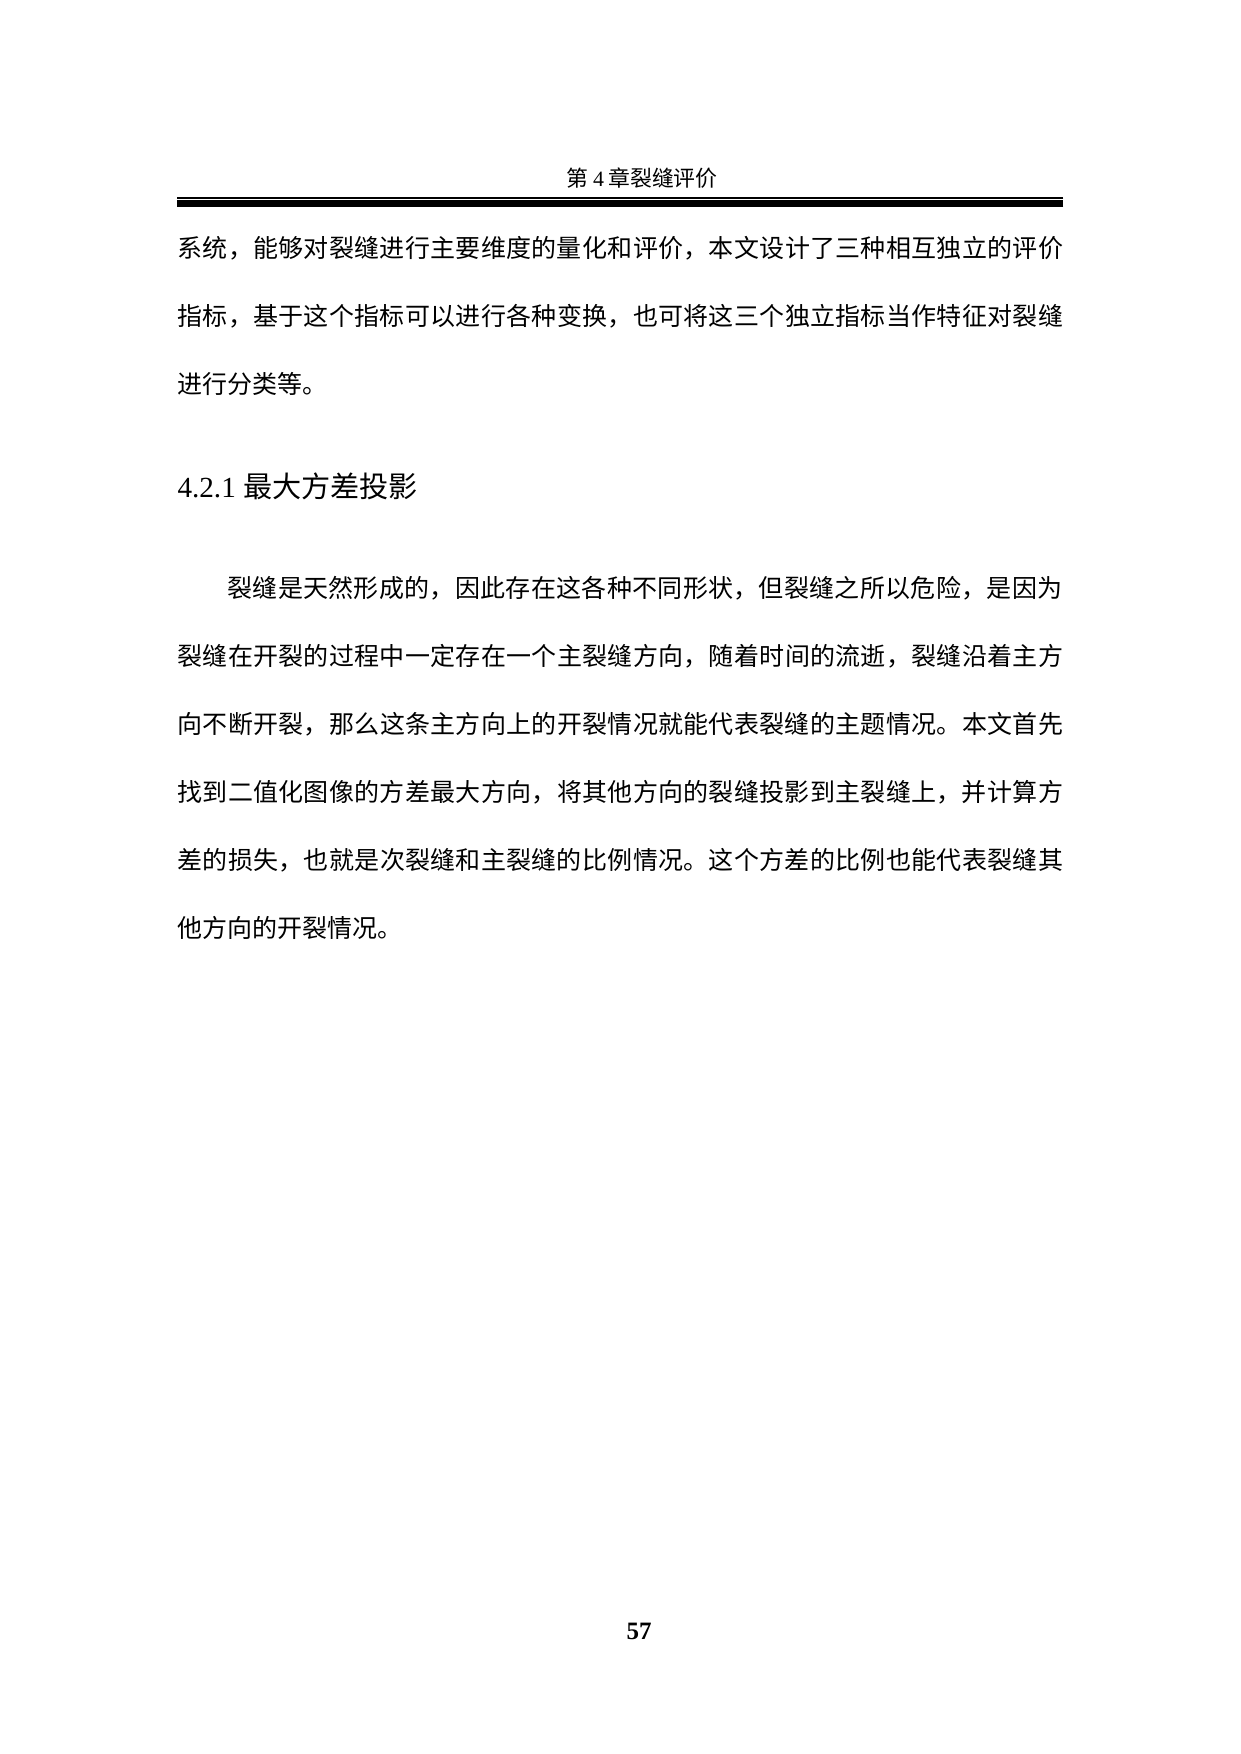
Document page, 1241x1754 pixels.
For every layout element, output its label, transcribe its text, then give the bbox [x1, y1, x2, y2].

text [177, 213, 1063, 417]
subtitle 4.2.1 最大方差投影 [177, 451, 1063, 519]
text 裂缝是天然形成的，因此存在这各种不同形状，但裂缝之所以危险，是因为裂缝在开裂的过程中一定存在一个主裂缝方向，随着时间的流逝，裂缝沿着主方向不断开裂，那么这条主方向上的开裂情况就能代表裂缝的主题情况。本文首先找到二值化图像的方差最大方向，将其他方向的裂缝投影到主裂缝上，并计算方差的损失，也就是次裂缝和主裂缝的比例情况。这个方差的比例也能代表裂缝其他方向的开裂情况。 [177, 553, 1063, 960]
